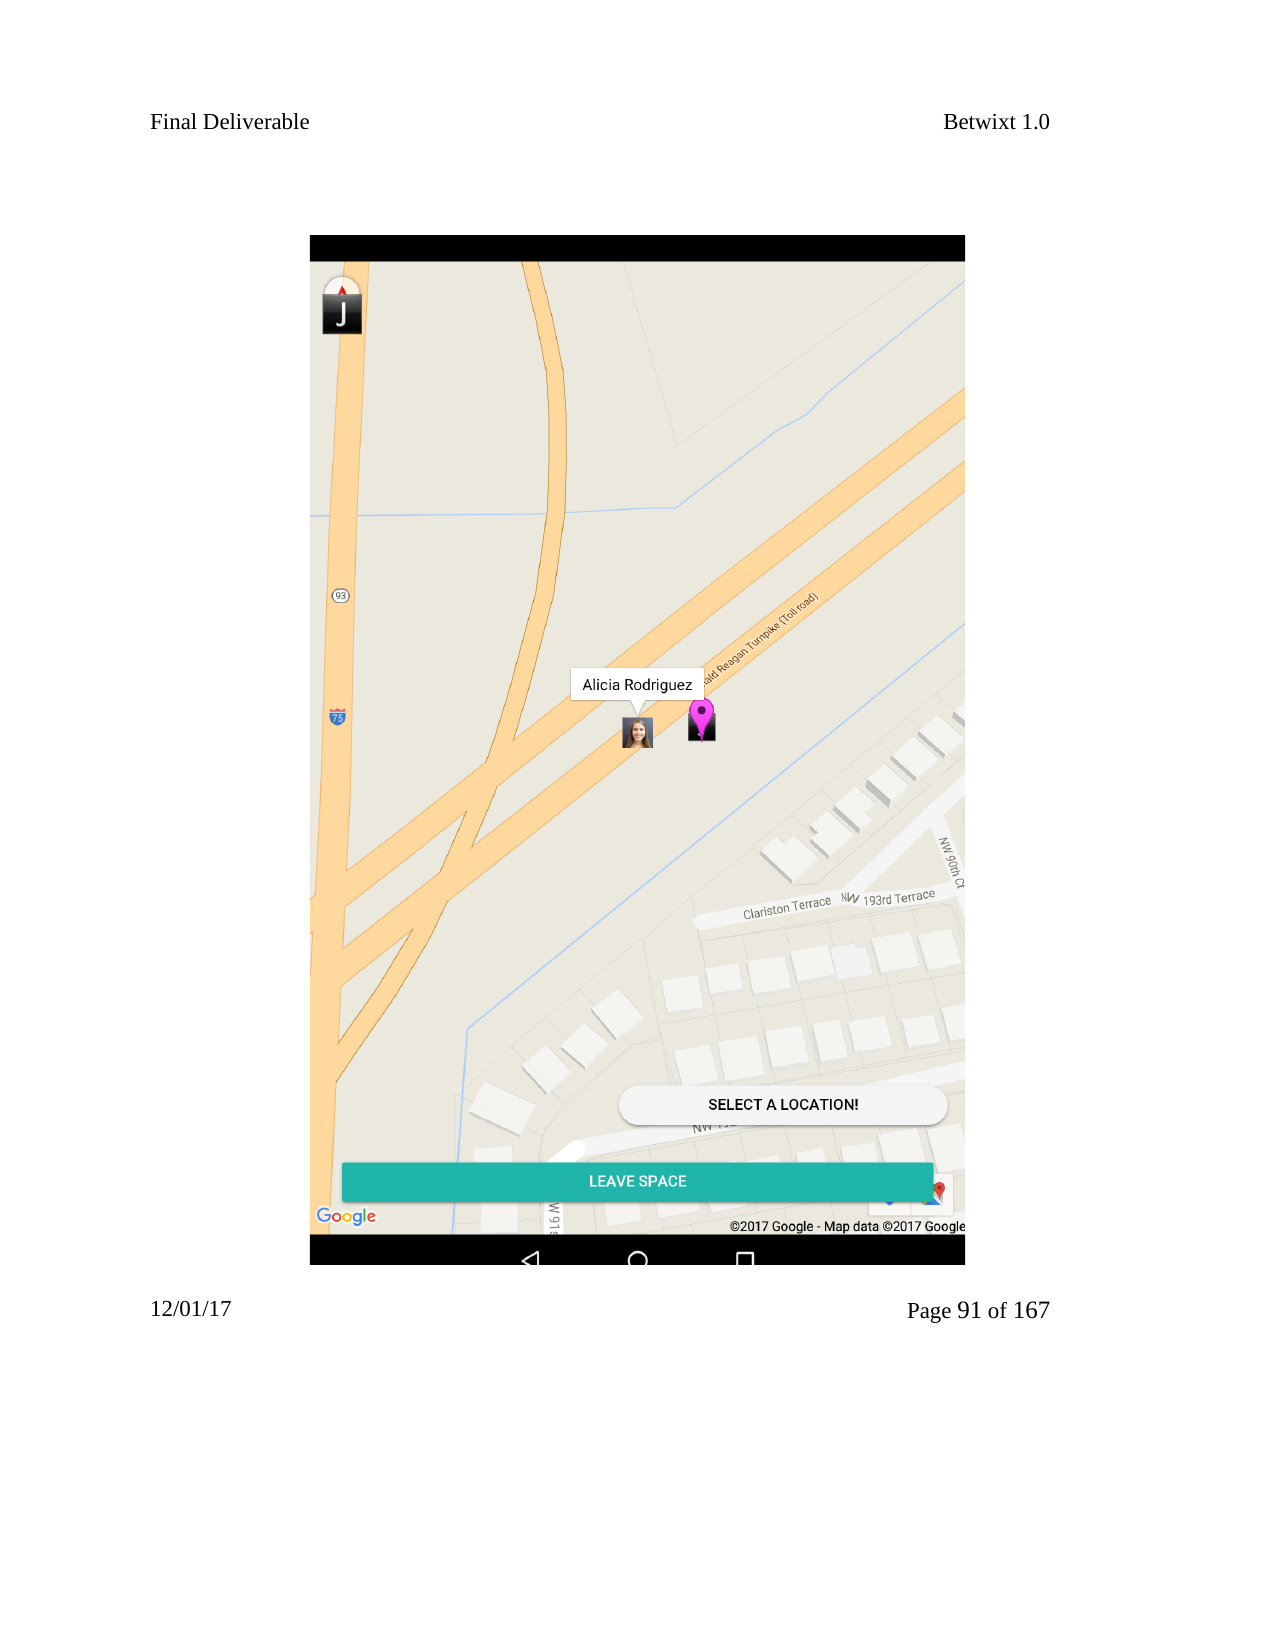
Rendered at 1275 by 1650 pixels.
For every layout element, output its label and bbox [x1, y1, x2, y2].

picture [309, 235, 966, 1265]
